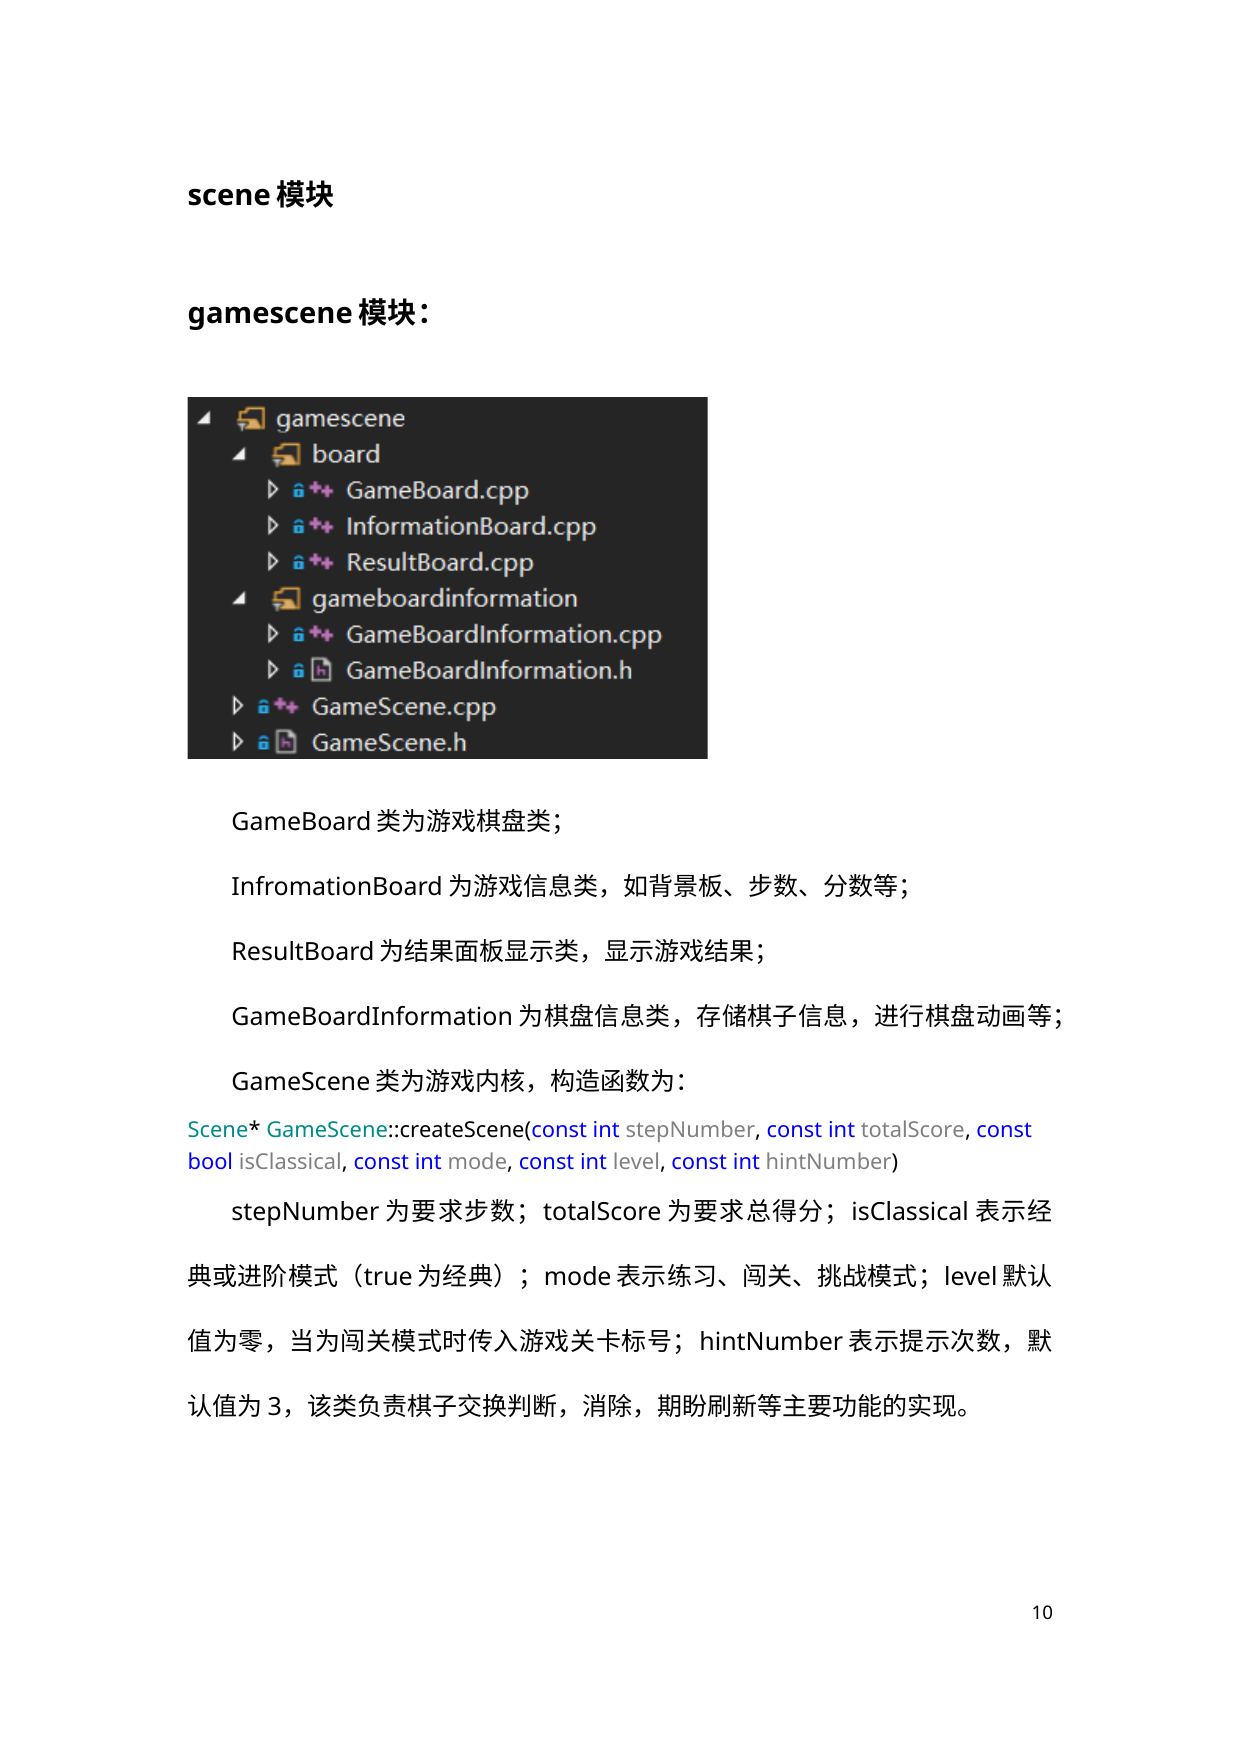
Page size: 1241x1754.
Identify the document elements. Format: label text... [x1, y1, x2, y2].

text GameBoardInformation为棋盘信息类，存储棋子信息，进行棋盘动画等；GameScene类为游戏内核，构造函数为： [231, 982, 1053, 1112]
text ResultBoard为结果面板显示类，显示游戏结果； [187, 917, 1053, 982]
text stepNumber为要求步数；totalScore为要求总得分；isClassical表示经典或进阶模式（true为经典）；mode表示练习、闯关、挑战模式；level默认值为零，当为闯关模式时传入游戏关卡标号；hintNumber表示提示次数，默认值为3，该类负责棋子交换判断，消除，期盼刷新等主要功能的实现。 [187, 1177, 1053, 1437]
subtitle scene模块 [187, 160, 1053, 225]
text GameBoard类为游戏棋盘类； [187, 787, 1053, 852]
text InfromationBoard为游戏信息类，如背景板、步数、分数等； [187, 852, 1053, 917]
picture [187, 397, 708, 759]
text Scene* GameScene::createScene(const int stepNumber, const int totalScore, const bool isClassical, const int mode, const int level, const int hintNumber) [187, 1112, 1053, 1177]
subtitle gamescene模块： [187, 279, 1053, 344]
